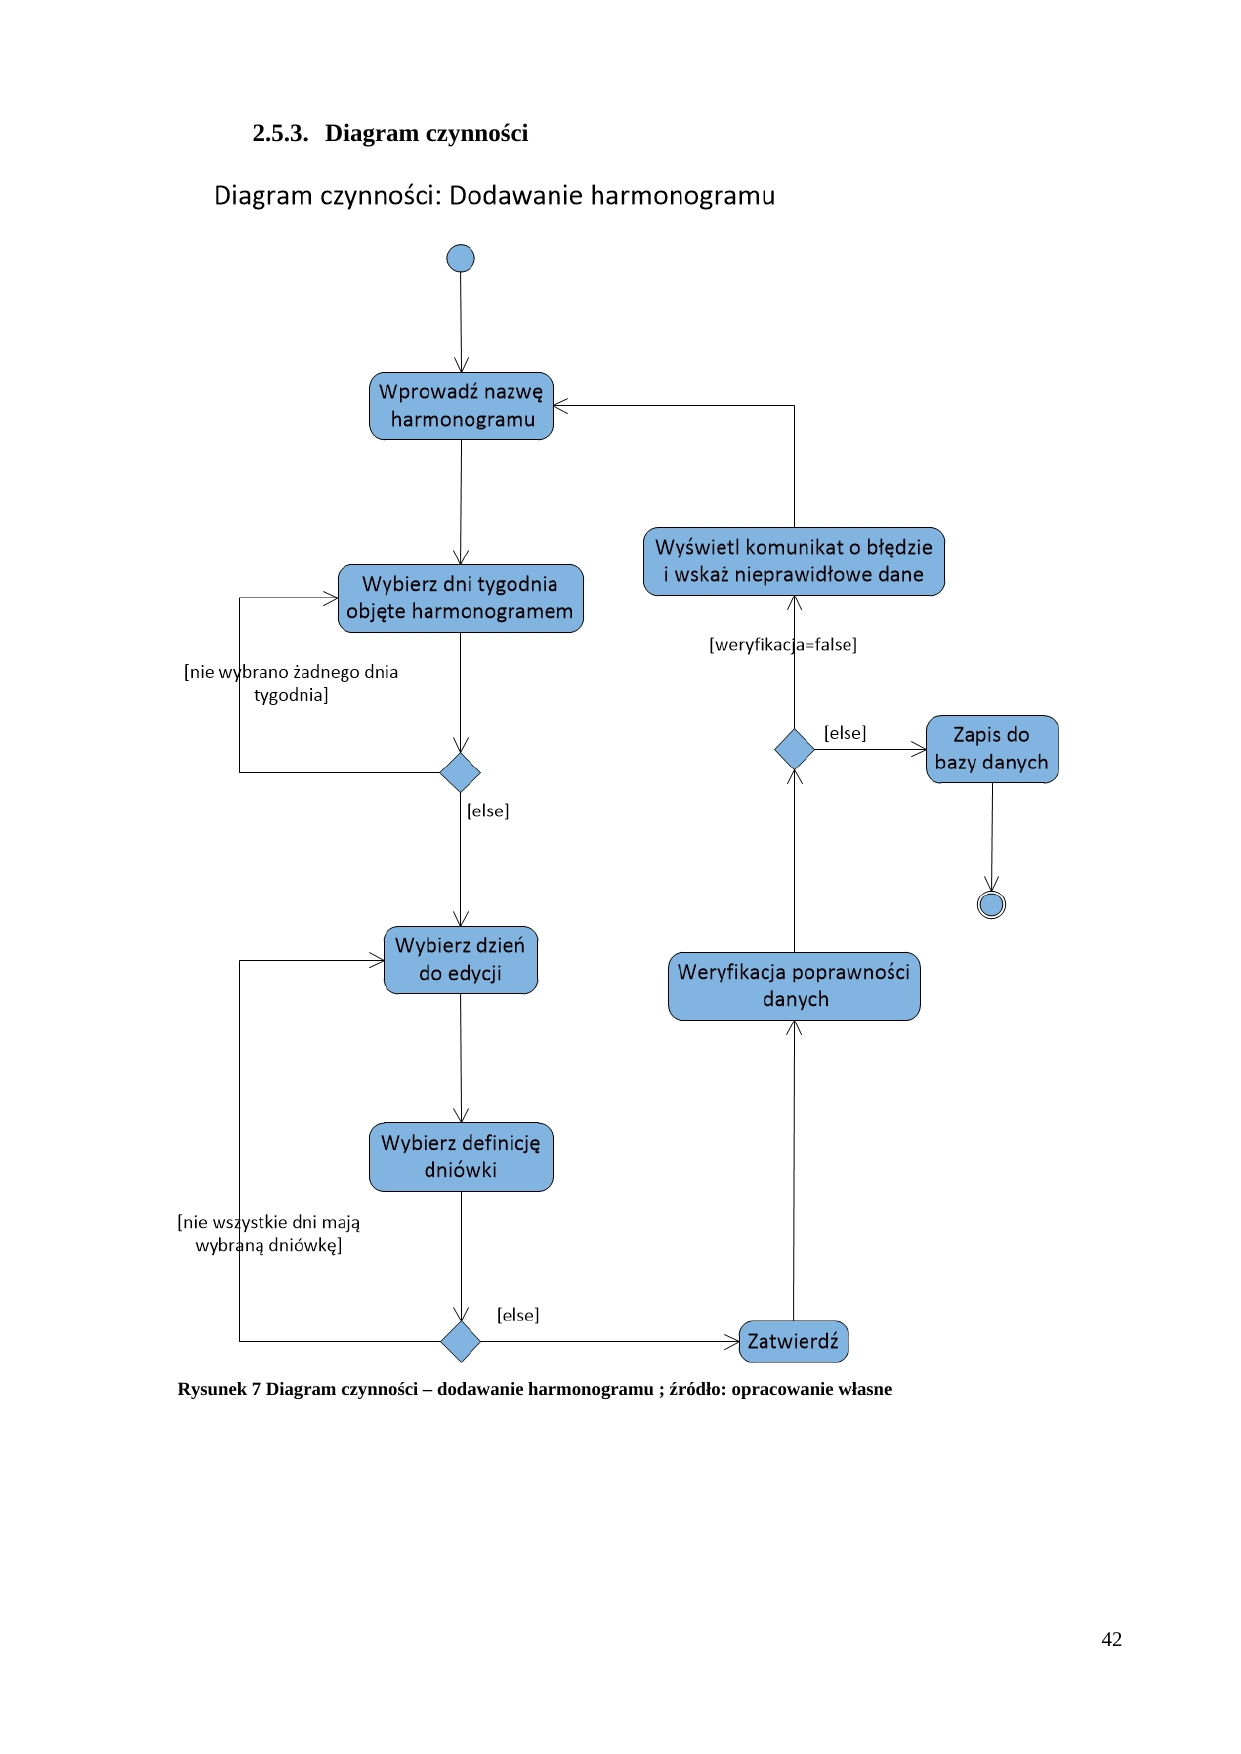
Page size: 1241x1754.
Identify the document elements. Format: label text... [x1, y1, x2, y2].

text Rysunek 7 Diagram czynności – dodawanie harmonogramu ; źródło: opracowanie własne [177, 1377, 1122, 1399]
picture [177, 173, 1059, 1363]
subtitle Diagram czynności [252, 118, 1122, 147]
